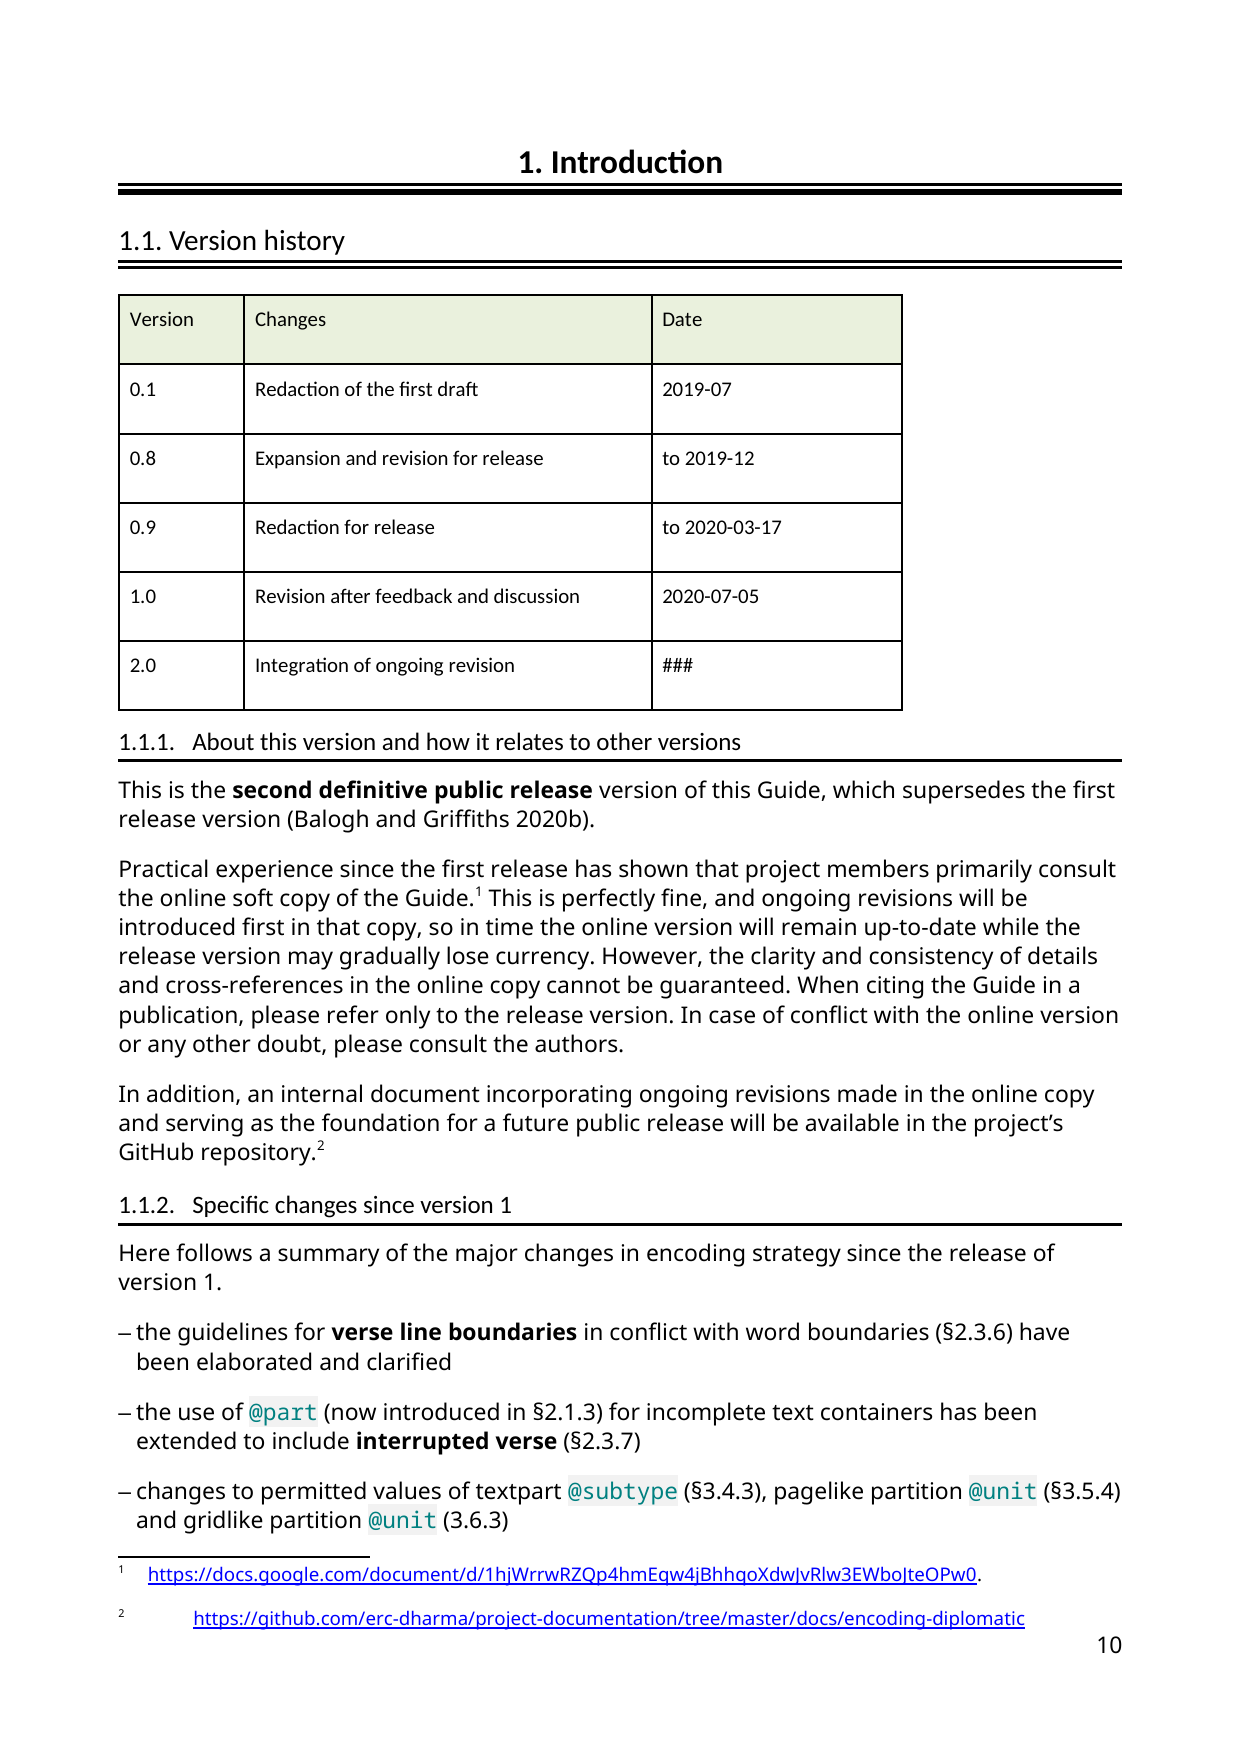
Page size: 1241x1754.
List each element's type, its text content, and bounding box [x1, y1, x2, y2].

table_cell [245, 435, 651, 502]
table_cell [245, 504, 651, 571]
text In addition, an internal document incorporating ongoing revisions made in the online copy and serving as the foundation for a future public release will be available in the project’s GitHub repository. [118, 1079, 1122, 1166]
subtitle Version history [118, 220, 1122, 260]
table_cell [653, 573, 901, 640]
text Practical experience since the first release has shown that project members primarily consult the online soft copy of the Guide. This is perfectly fine, and ongoing revisions will be introduced first in that copy, so in time the online version will remain up-to-date while the release version may gradually lose currency. However, the clarity and consistency of details and cross-references in the online copy cannot be guaranteed. When citing the Guide in a publication, please refer only to the release version. In case of conflict with the online version or any other doubt, please consult the authors. [118, 854, 1122, 1058]
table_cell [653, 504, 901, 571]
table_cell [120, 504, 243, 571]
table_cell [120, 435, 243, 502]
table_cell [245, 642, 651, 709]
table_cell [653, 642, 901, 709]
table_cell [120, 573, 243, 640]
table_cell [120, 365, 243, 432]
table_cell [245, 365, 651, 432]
text This is the second definitive public release version of this Guide, which supersedes the first release version (Balogh and Griffiths 2020b). [118, 775, 1122, 833]
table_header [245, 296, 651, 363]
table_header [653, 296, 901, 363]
subtitle About this version and how it relates to other versions [118, 724, 1122, 759]
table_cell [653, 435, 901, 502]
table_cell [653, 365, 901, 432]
list the use of @part (now introduced in §2.1.3) for incomplete text containers has been extended to include interrupted verse (§2.3.7) [118, 1397, 1122, 1455]
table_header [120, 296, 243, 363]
list changes to permitted values of textpart @subtype (§3.4.3), pagelike partition @unit (§3.5.4) and gridlike partition @unit (3.6.3) [118, 1476, 1122, 1534]
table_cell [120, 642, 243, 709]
list the guidelines for verse line boundaries in conflict with word boundaries (§2.3.6) have been elaborated and clarified [118, 1317, 1122, 1376]
subtitle Specific changes since version 1 [118, 1187, 1122, 1223]
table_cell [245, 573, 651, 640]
subtitle Introduction [118, 143, 1122, 183]
text Here follows a summary of the major changes in encoding strategy since the release of version 1. [118, 1238, 1122, 1297]
